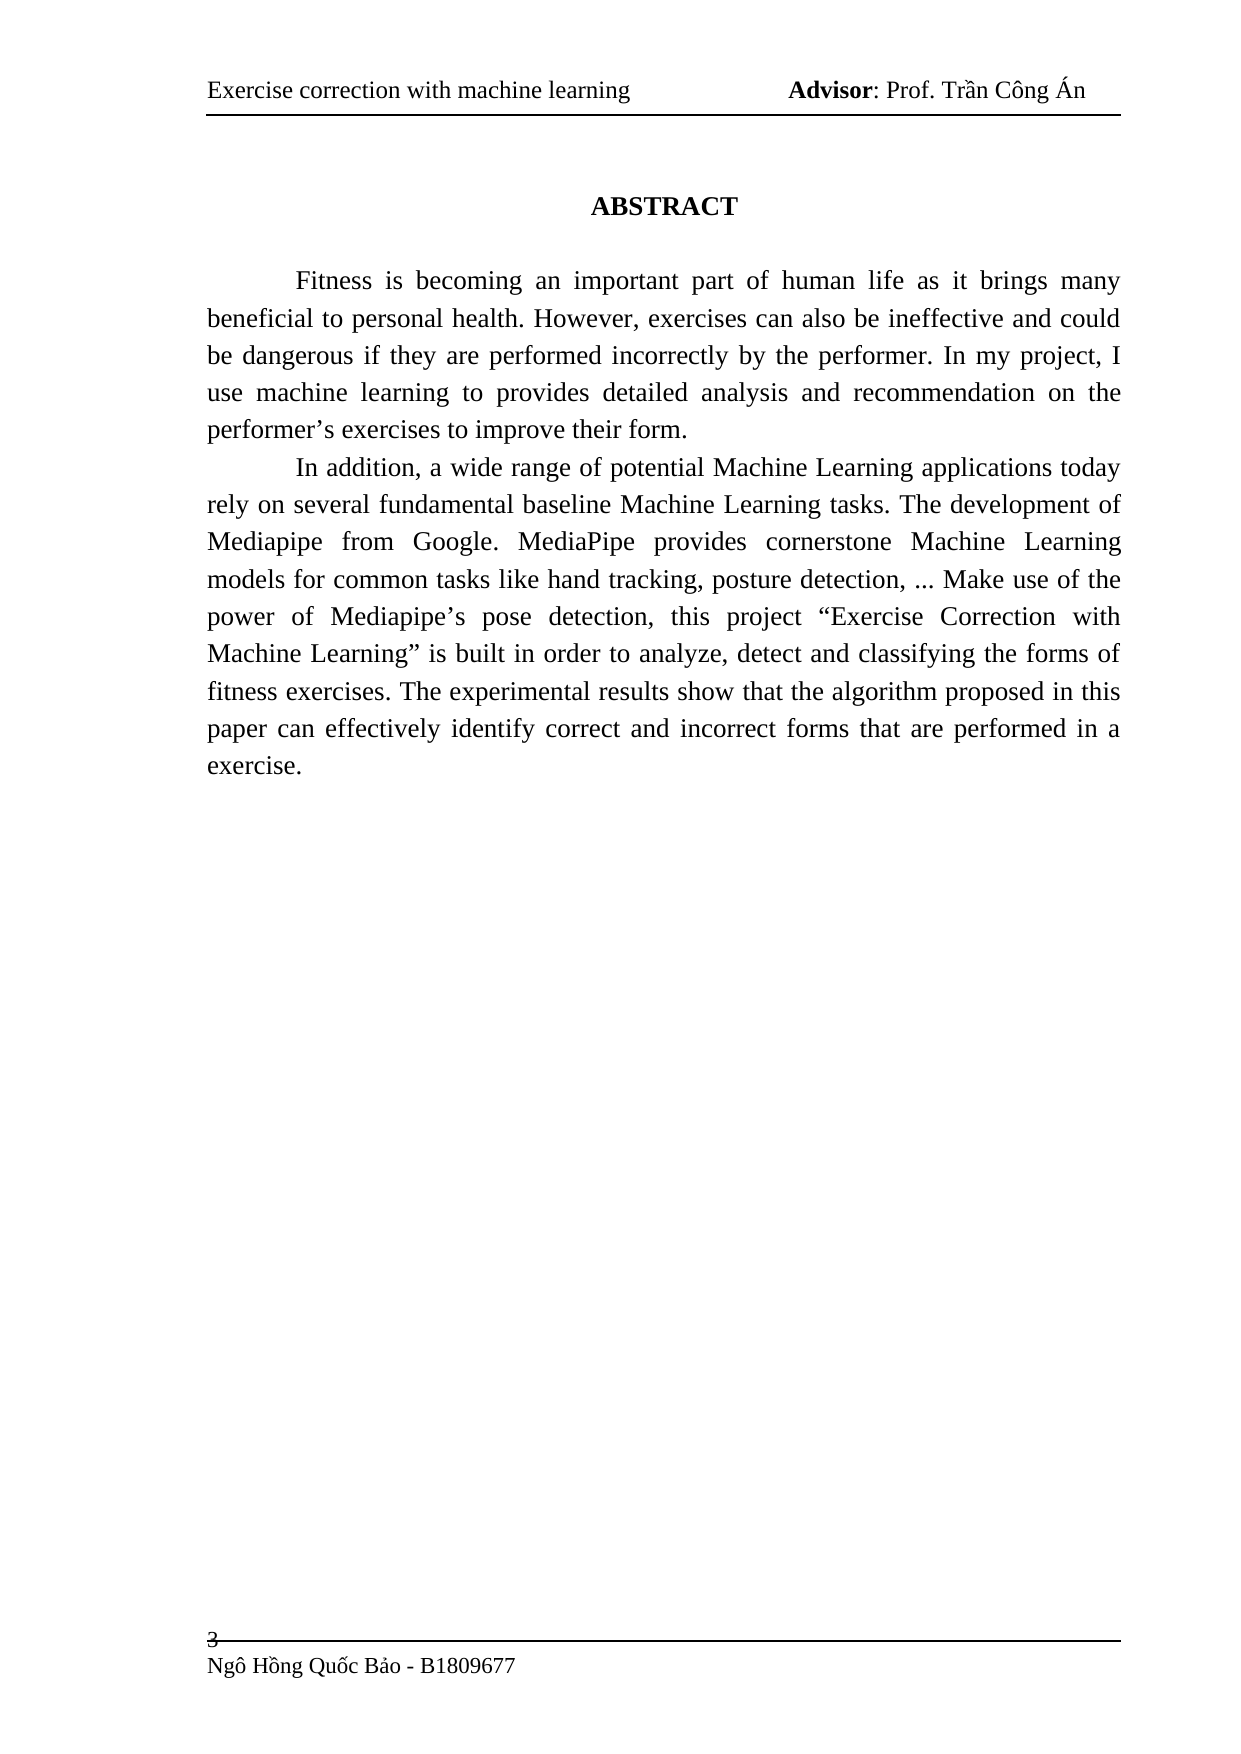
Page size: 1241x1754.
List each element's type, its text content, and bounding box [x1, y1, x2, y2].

text Fitness is becoming an important part of human life as it brings many beneficial to personal health. However, exercises can also be ineffective and could be dangerous if they are performed incorrectly by the performer. In my project, I use machine learning to provides detailed analysis and recommendation on the performer’s exercises to improve their form. [207, 264, 1122, 445]
text ABSTRACT [207, 190, 1122, 221]
text In addition, a wide range of potential Machine Learning applications today rely on several fundamental baseline Machine Learning tasks. The development of Mediapipe from Google. MediaPipe provides cornerstone Machine Learning models for common tasks like hand tracking, posture detection, ... Make use of the power of Mediapipe’s pose detection, this project “Exercise Correction with Machine Learning” is built in order to analyze, detect and classifying the forms of fitness exercises. The experimental results show that the algorithm proposed in this paper can effectively identify correct and incorrect forms that are performed in a exercise. [207, 451, 1122, 780]
